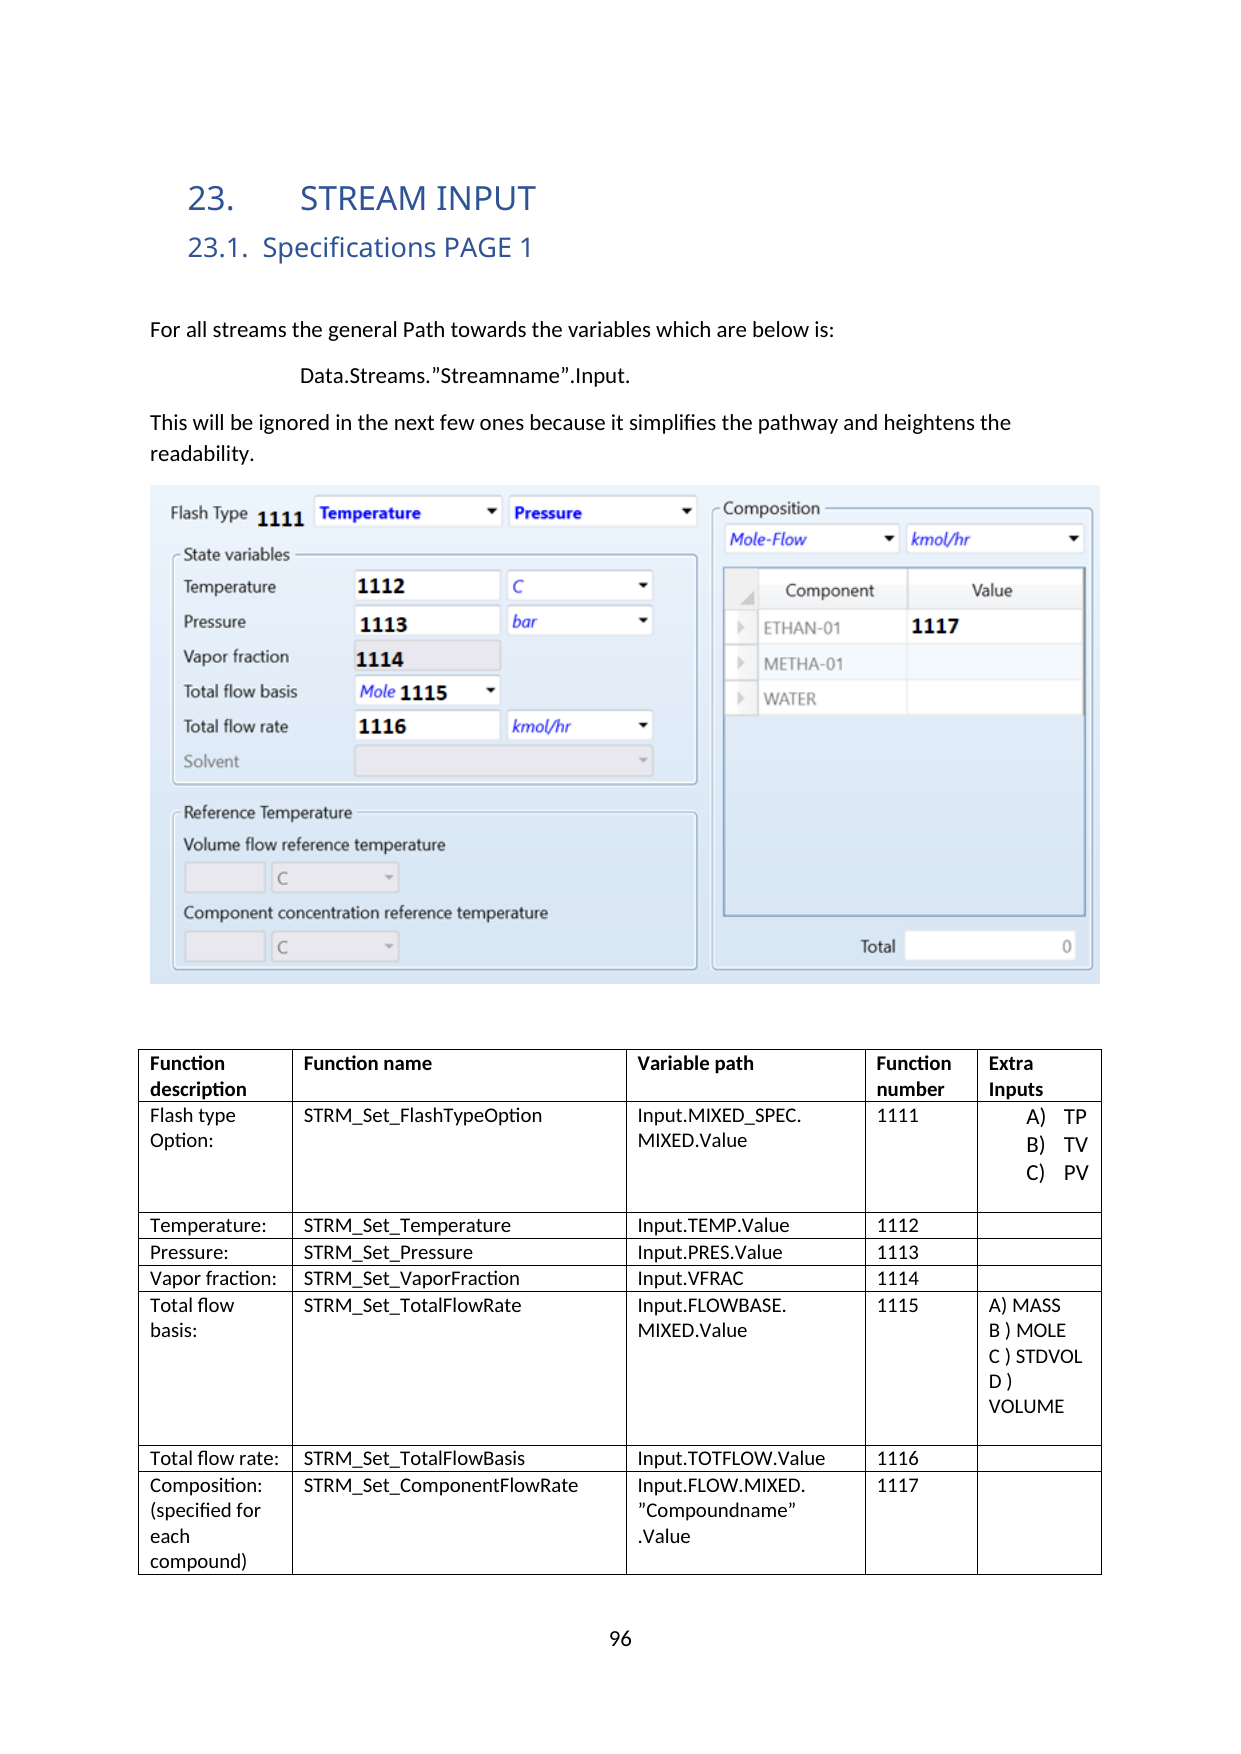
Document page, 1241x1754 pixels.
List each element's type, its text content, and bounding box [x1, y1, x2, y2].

text This will be ignored in the next few ones because it simplifies the pathway and heightens the readability. [150, 408, 1090, 467]
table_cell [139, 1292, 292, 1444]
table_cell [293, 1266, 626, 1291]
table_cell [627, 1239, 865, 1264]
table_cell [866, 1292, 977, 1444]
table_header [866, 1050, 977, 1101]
text For all streams the general Path towards the variables which are below is: [150, 315, 1090, 343]
subtitle Specifications PAGE 1 [187, 228, 1090, 265]
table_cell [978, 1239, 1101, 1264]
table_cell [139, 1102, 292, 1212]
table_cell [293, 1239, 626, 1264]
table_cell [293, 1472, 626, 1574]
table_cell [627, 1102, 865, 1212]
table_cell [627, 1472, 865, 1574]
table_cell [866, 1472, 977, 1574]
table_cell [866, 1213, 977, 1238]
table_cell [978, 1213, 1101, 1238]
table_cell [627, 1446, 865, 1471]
subtitle STREAM INPUT [187, 175, 1090, 220]
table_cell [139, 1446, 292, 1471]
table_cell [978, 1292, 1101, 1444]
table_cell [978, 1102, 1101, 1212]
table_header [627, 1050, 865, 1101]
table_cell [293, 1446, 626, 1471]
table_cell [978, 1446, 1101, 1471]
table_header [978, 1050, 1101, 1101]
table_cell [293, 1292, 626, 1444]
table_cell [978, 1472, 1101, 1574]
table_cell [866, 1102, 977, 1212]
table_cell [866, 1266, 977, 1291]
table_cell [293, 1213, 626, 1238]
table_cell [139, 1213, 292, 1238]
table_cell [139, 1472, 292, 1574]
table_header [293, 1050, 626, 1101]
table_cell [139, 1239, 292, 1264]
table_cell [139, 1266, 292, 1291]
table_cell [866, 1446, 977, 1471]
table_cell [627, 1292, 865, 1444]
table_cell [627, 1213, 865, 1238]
picture [150, 485, 1100, 984]
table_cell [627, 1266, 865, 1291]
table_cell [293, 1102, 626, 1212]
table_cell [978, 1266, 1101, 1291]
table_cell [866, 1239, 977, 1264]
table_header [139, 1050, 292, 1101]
text Data.Streams.”Streamname”.Input. [150, 362, 1090, 390]
